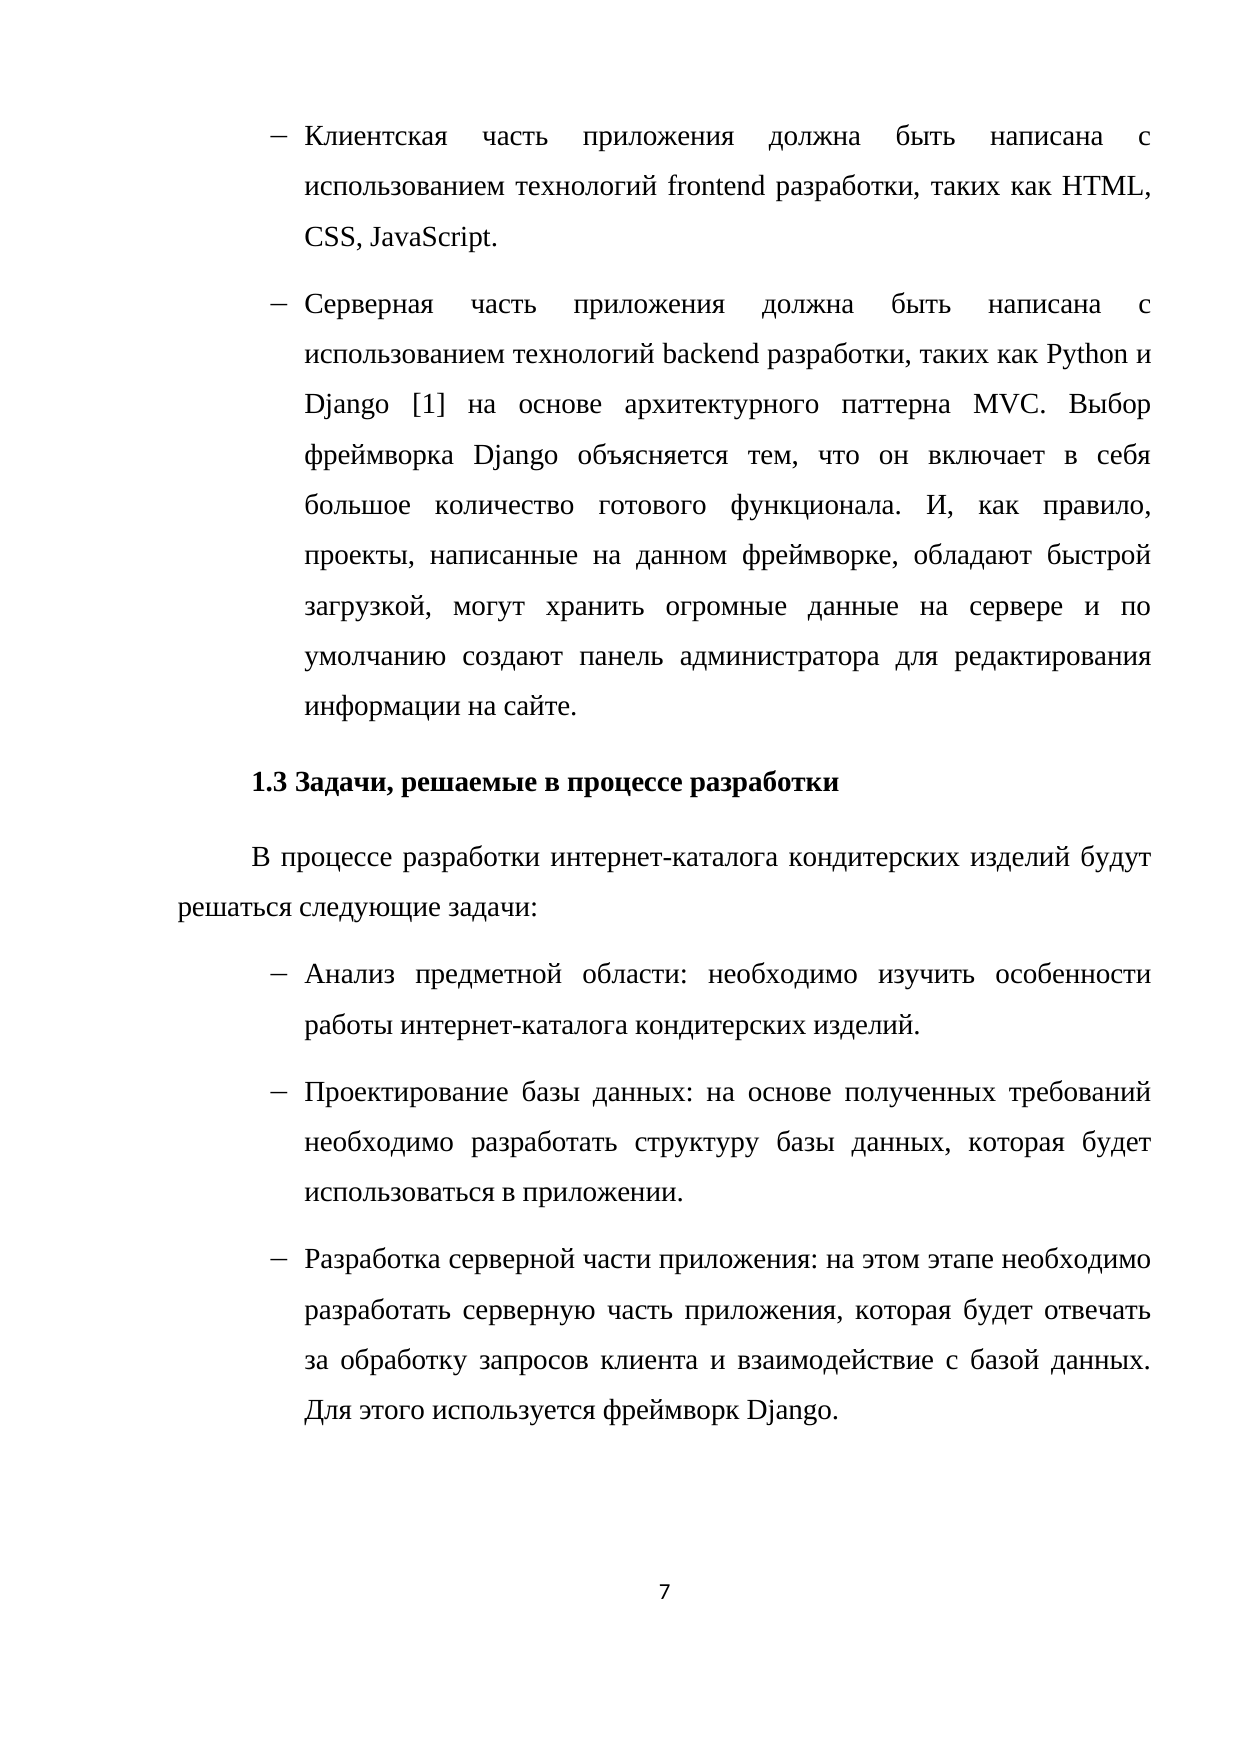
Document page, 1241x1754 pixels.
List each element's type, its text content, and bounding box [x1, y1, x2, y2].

text Анализ предметной области: необходимо изучить особенности работы интернет-каталога кондитерских изделий. [267, 956, 1152, 1040]
text Серверная часть приложения должна быть написана с использованием технологий backend разработки, таких как Python и Django [1] на основе архитектурного паттерна MVC. Выбор фреймворка Django объясняется тем, что он включает в себя большое количество готового функционала. И, как правило, проекты, написанные на данном фреймворке, обладают быстрой загрузкой, могут хранить огромные данные на сервере и по умолчанию создают панель администратора для редактирования информации на сайте. [267, 286, 1152, 722]
text В процессе разработки интернет-каталога кондитерских изделий будут решаться следующие задачи: [177, 839, 1152, 923]
text Клиентская часть приложения должна быть написана с использованием технологий frontend разработки, таких как HTML, CSS, JavaScript. [267, 118, 1152, 252]
text Задачи, решаемые в процессе разработки [177, 764, 1152, 797]
text Разработка серверной части приложения: на этом этапе необходимо разработать серверную часть приложения, которая будет отвечать за обработку запросов клиента и взаимодействие с базой данных. Для этого используется фреймворк Django. [267, 1241, 1152, 1426]
text Проектирование базы данных: на основе полученных требований необходимо разработать структуру базы данных, которая будет использоваться в приложении. [267, 1074, 1152, 1208]
